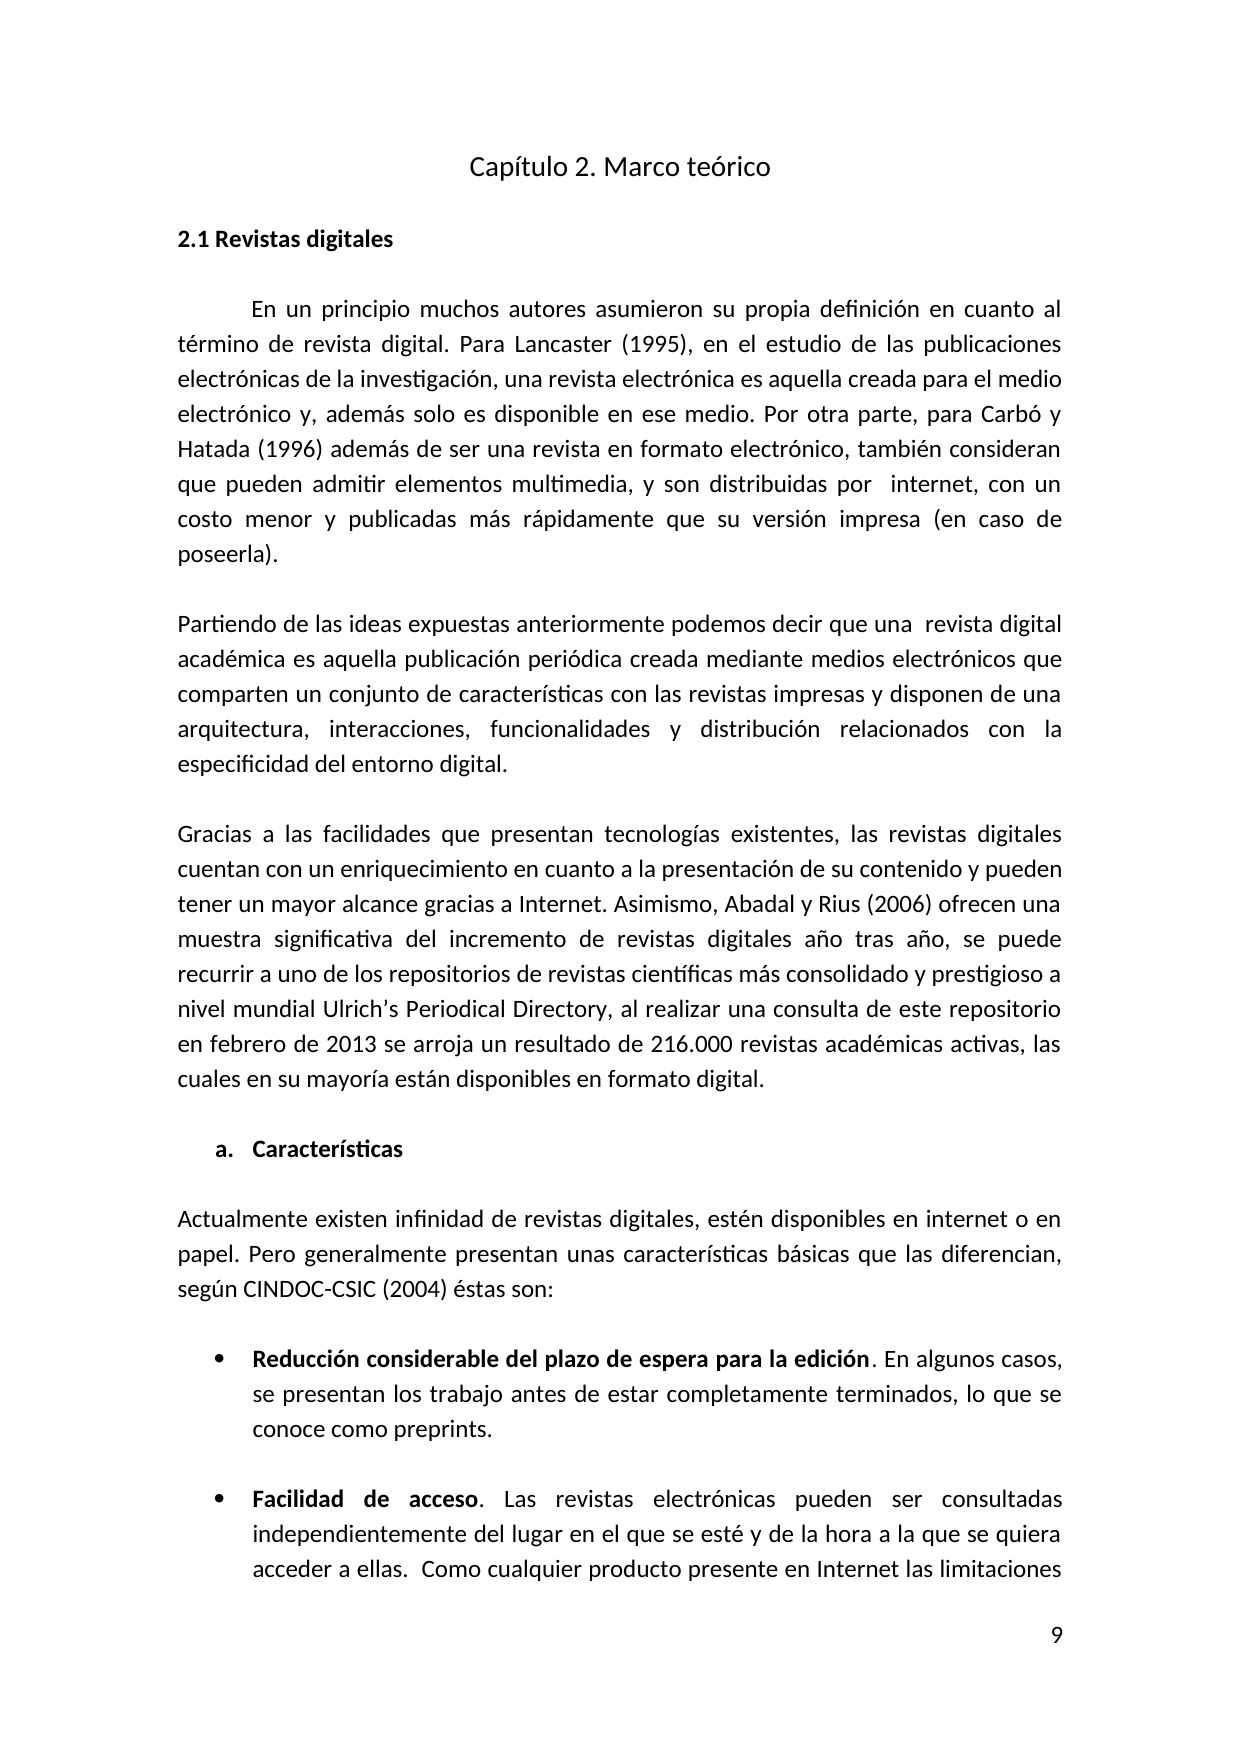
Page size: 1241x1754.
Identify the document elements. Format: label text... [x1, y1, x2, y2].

list Características [215, 1133, 1063, 1164]
text En un principio muchos autores asumieron su propia definición en cuanto al término de revista digital. Para Lancaster (1995), en el estudio de las publicaciones electrónicas de la investigación, una revista electrónica es aquella creada para el medio electrónico y, además solo es disponible en ese medio. Por otra parte, para Carbó y Hatada (1996) además de ser una revista en formato electrónico, también consideran que pueden admitir elementos multimedia, y son distribuidas por internet, con un costo menor y publicadas más rápidamente que su versión impresa (en caso de poseerla). [177, 293, 1063, 569]
text 2.1 Revistas digitales [177, 223, 1063, 254]
text Capítulo 2. Marco teórico [177, 148, 1063, 183]
text Gracias a las facilidades que presentan tecnologías existentes, las revistas digitales cuentan con un enriquecimiento en cuanto a la presentación de su contenido y pueden tener un mayor alcance gracias a Internet. Asimismo, Abadal y Rius (2006) ofrecen una muestra significativa del incremento de revistas digitales año tras año, se puede recurrir a uno de los repositorios de revistas científicas más consolidado y prestigioso a nivel mundial Ulrich’s Periodical Directory, al realizar una consulta de este repositorio en febrero de 2013 se arroja un resultado de 216.000 revistas académicas activas, las cuales en su mayoría están disponibles en formato digital. [177, 818, 1063, 1094]
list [215, 1483, 1063, 1584]
text Actualmente existen infinidad de revistas digitales, estén disponibles en internet o en papel. Pero generalmente presentan unas características básicas que las diferencian, según CINDOC-CSIC (2004) éstas son: [177, 1203, 1063, 1304]
text Partiendo de las ideas expuestas anteriormente podemos decir que una revista digital académica es aquella publicación periódica creada mediante medios electrónicos que comparten un conjunto de características con las revistas impresas y disponen de una arquitectura, interacciones, funcionalidades y distribución relacionados con la especificidad del entorno digital. [177, 608, 1063, 779]
list Reducción considerable del plazo de espera para la edición. En algunos casos, se presentan los trabajo antes de estar completamente terminados, lo que se conoce como preprints. [215, 1343, 1063, 1444]
